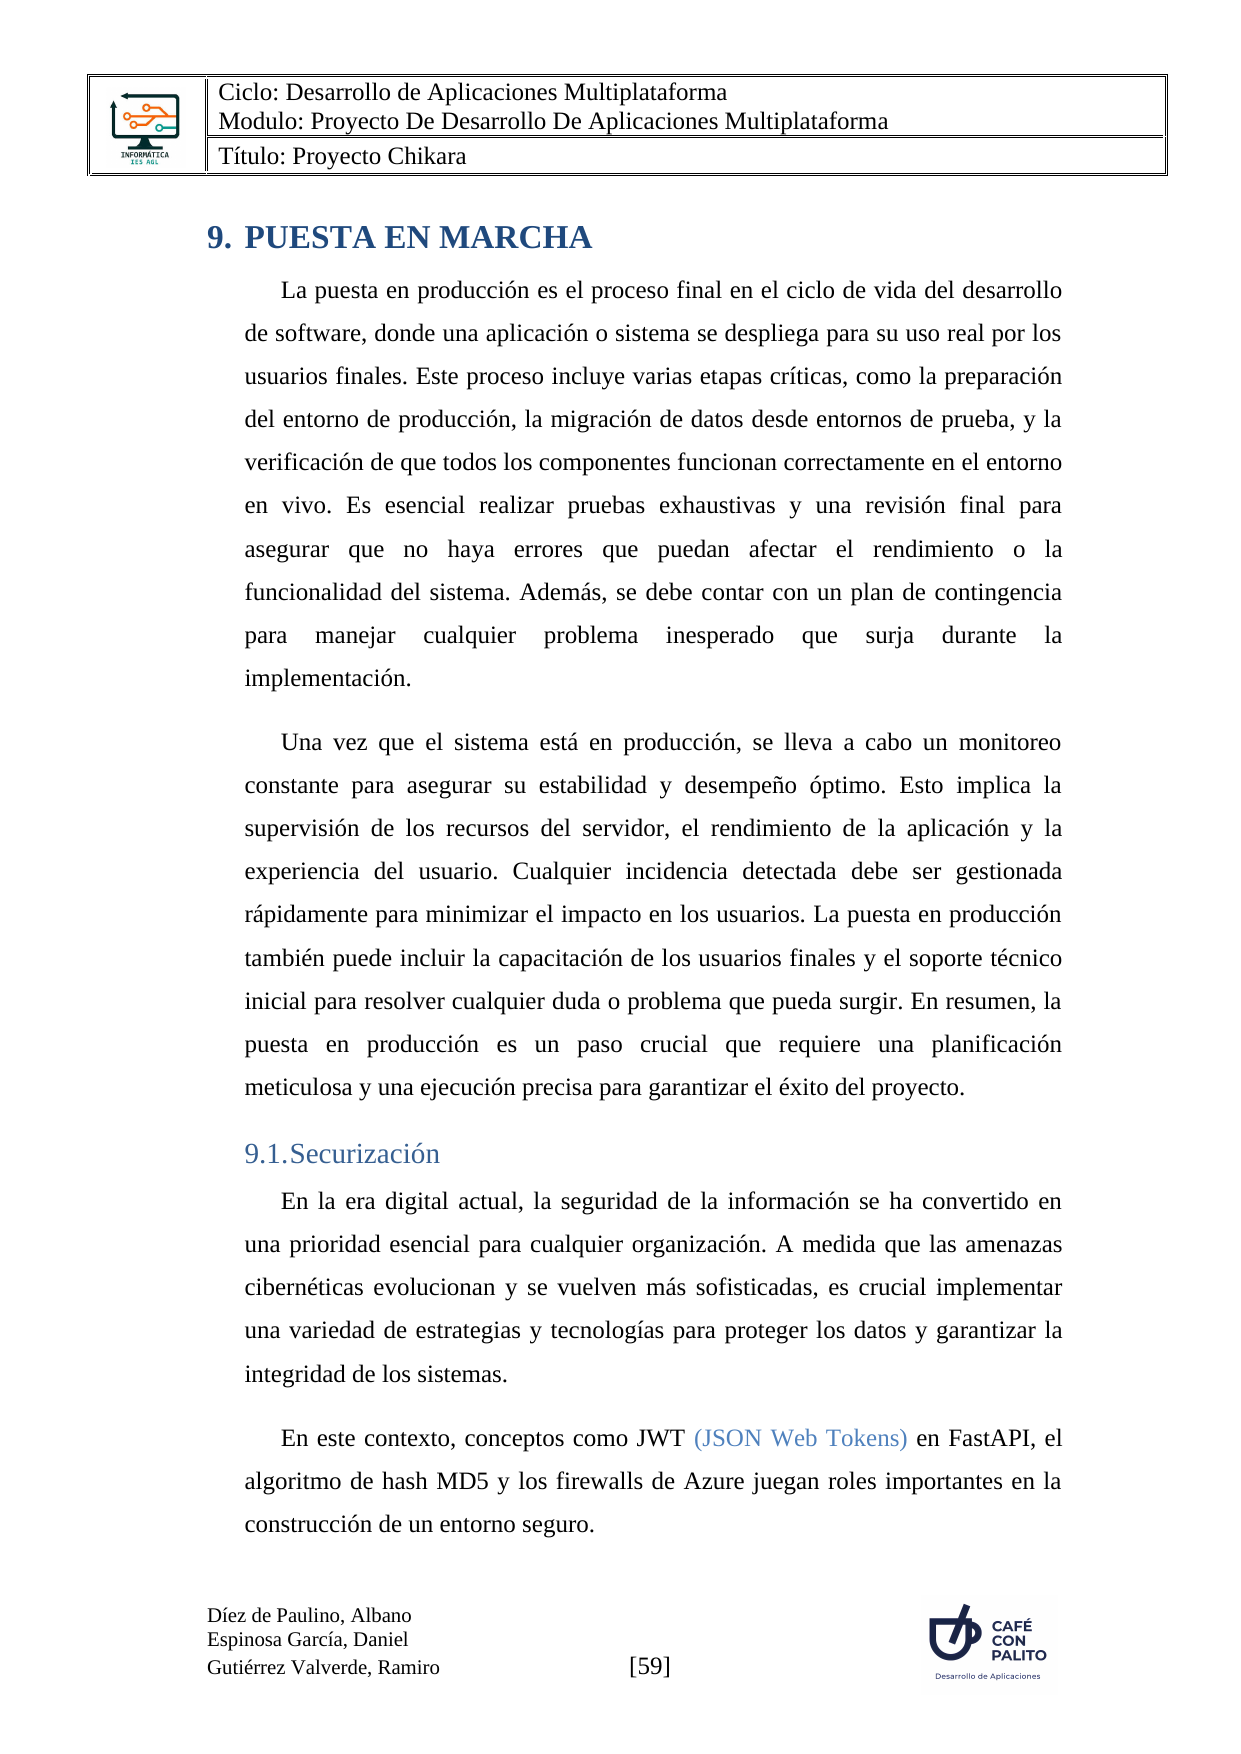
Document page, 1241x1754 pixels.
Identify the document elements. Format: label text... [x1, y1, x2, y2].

subtitle Securización [244, 1136, 1063, 1169]
picture [921, 1595, 1058, 1695]
picture [106, 87, 186, 168]
text Una vez que el sistema está en producción, se lleva a cabo un monitoreo constante para asegurar su estabilidad y desempeño óptimo. Esto implica la supervisión de los recursos del servidor, el rendimiento de la aplicación y la experiencia del usuario. Cualquier incidencia detectada debe ser gestionada rápidamente para minimizar el impacto en los usuarios. La puesta en producción también puede incluir la capacitación de los usuarios finales y el soporte técnico inicial para resolver cualquier duda o problema que pueda surgir. En resumen, la puesta en producción es un paso crucial que requiere una planificación meticulosa y una ejecución precisa para garantizar el éxito del proyecto. [244, 727, 1063, 1101]
text En la era digital actual, la seguridad de la información se ha convertido en una prioridad esencial para cualquier organización. A medida que las amenazas cibernéticas evolucionan y se vuelven más sofisticadas, es crucial implementar una variedad de estrategias y tecnologías para proteger los datos y garantizar la integridad de los sistemas. [244, 1186, 1063, 1387]
text La puesta en producción es el proceso final en el ciclo de vida del desarrollo de software, donde una aplicación o sistema se despliega para su uso real por los usuarios finales. Este proceso incluye varias etapas críticas, como la preparación del entorno de producción, la migración de datos desde entornos de prueba, y la verificación de que todos los componentes funcionan correctamente en el entorno en vivo. Es esencial realizar pruebas exhaustivas y una revisión final para asegurar que no haya errores que puedan afectar el rendimiento o la funcionalidad del sistema. Además, se debe contar con un plan de contingencia para manejar cualquier problema inesperado que surja durante la implementación. [244, 275, 1063, 692]
text En este contexto, conceptos como JWT (JSON Web Tokens) en FastAPI, el algoritmo de hash MD5 y los firewalls de Azure juegan roles importantes en la construcción de un entorno seguro. [244, 1423, 1063, 1538]
subtitle PUESTA EN MARCHA [207, 217, 1063, 256]
